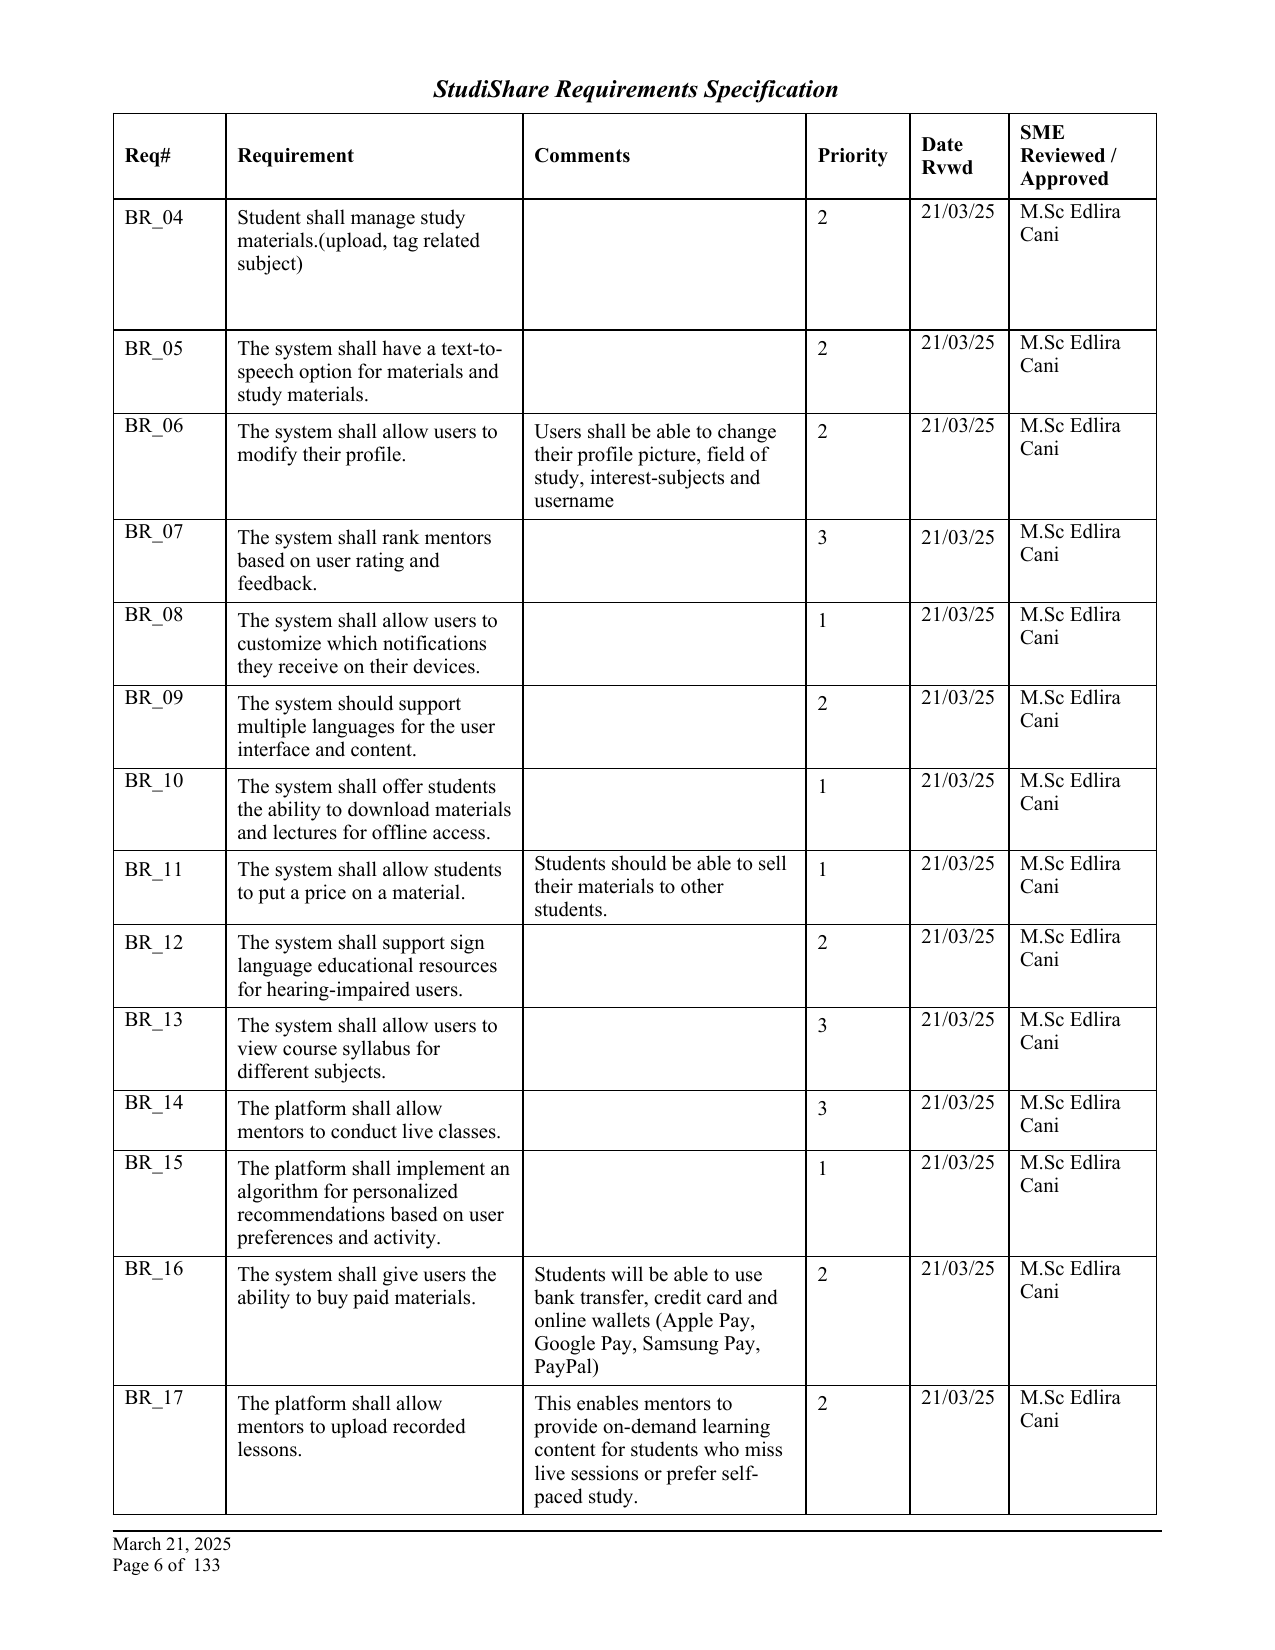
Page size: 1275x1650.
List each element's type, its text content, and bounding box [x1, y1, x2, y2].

table_cell [524, 769, 805, 850]
table_header Date Rvwd [911, 114, 1008, 198]
table_cell [524, 520, 805, 602]
table_header Requirement [227, 114, 522, 198]
table_cell 3 [807, 1091, 909, 1149]
table_header SME Reviewed / Approved [1010, 114, 1156, 198]
table_cell BR_09 [114, 686, 225, 767]
table_cell M.Sc Edlira Cani [1010, 769, 1156, 850]
table_cell [524, 1008, 805, 1090]
table_cell 21/03/25 [911, 769, 1008, 850]
table_cell BR_04 [114, 200, 225, 329]
table_cell 21/03/25 [911, 851, 1008, 924]
table_cell 21/03/25 [911, 686, 1008, 767]
table_cell The system shall allow users to modify their profile. [227, 414, 522, 519]
table_cell 3 [807, 1008, 909, 1090]
table_cell BR_16 [114, 1257, 225, 1385]
table_cell 21/03/25 [911, 520, 1008, 602]
table_cell M.Sc Edlira Cani [1010, 1008, 1156, 1090]
table_cell BR_11 [114, 851, 225, 924]
table_cell 21/03/25 [911, 1151, 1008, 1256]
table_cell The platform shall implement an algorithm for personalized recommendations based on user preferences and activity. [227, 1151, 522, 1256]
table_cell 2 [807, 200, 909, 329]
table_cell This enables mentors to provide on-demand learning content for students who miss live sessions or prefer self-paced study. [524, 1386, 805, 1514]
table_cell Users shall be able to change their profile picture, field of study, interest-subjects and username [524, 414, 805, 519]
table_cell BR_10 [114, 769, 225, 850]
table_cell M.Sc Edlira Cani [1010, 686, 1156, 767]
table_cell M.Sc Edlira Cani [1010, 331, 1156, 413]
table_cell 1 [807, 851, 909, 924]
table_cell 21/03/25 [911, 331, 1008, 413]
table_cell [524, 1151, 805, 1256]
table_cell 21/03/25 [911, 925, 1008, 1007]
table_cell BR_07 [114, 520, 225, 602]
table_cell 21/03/25 [911, 1386, 1008, 1514]
table_cell The system shall give users the ability to buy paid materials. [227, 1257, 522, 1385]
table_cell 1 [807, 1151, 909, 1256]
table_cell 2 [807, 331, 909, 413]
table_cell BR_13 [114, 1008, 225, 1090]
table_cell 21/03/25 [911, 414, 1008, 519]
table_cell 3 [807, 520, 909, 602]
table_cell BR_17 [114, 1386, 225, 1514]
table_cell Students should be able to sell their materials to other students. [524, 851, 805, 924]
table_cell 21/03/25 [911, 1091, 1008, 1149]
table_cell 21/03/25 [911, 200, 1008, 329]
table_cell The system shall offer students the ability to download materials and lectures for offline access. [227, 769, 522, 850]
table_cell 21/03/25 [911, 1257, 1008, 1385]
table_cell [524, 686, 805, 767]
table_cell The system shall allow users to customize which notifications they receive on their devices. [227, 603, 522, 684]
table_cell [524, 331, 805, 413]
table_cell M.Sc Edlira Cani [1010, 200, 1156, 329]
table_header Priority [807, 114, 909, 198]
table_cell 2 [807, 1257, 909, 1385]
table_cell 21/03/25 [911, 603, 1008, 684]
table_cell M.Sc Edlira Cani [1010, 1257, 1156, 1385]
table_cell The system shall rank mentors based on user rating and feedback. [227, 520, 522, 602]
table_cell [524, 1091, 805, 1149]
table_cell [524, 603, 805, 684]
table_cell M.Sc Edlira Cani [1010, 520, 1156, 602]
table_cell BR_15 [114, 1151, 225, 1256]
table_cell [524, 925, 805, 1007]
table_cell Students will be able to use bank transfer, credit card and online wallets (Apple Pay, Google Pay, Samsung Pay, PayPal) [524, 1257, 805, 1385]
table_cell The platform shall allow mentors to upload recorded lessons. [227, 1386, 522, 1514]
table_cell Student shall manage study materials.(upload, tag related subject) [227, 200, 522, 329]
table_cell 21/03/25 [911, 1008, 1008, 1090]
table_cell BR_12 [114, 925, 225, 1007]
table_cell M.Sc Edlira Cani [1010, 1091, 1156, 1149]
table_cell [524, 200, 805, 329]
table_cell 1 [807, 769, 909, 850]
table_cell The system shall have a text-to-speech option for materials and study materials. [227, 331, 522, 413]
table_cell M.Sc Edlira Cani [1010, 851, 1156, 924]
table_cell 2 [807, 686, 909, 767]
table_cell The system shall allow students to put a price on a material. [227, 851, 522, 924]
table_cell M.Sc Edlira Cani [1010, 603, 1156, 684]
table_cell BR_08 [114, 603, 225, 684]
table_cell The system should support multiple languages for the user interface and content. [227, 686, 522, 767]
table_header Comments [524, 114, 805, 198]
table_cell The platform shall allow mentors to conduct live classes. [227, 1091, 522, 1149]
table_cell M.Sc Edlira Cani [1010, 1151, 1156, 1256]
table_cell BR_14 [114, 1091, 225, 1149]
table_cell 2 [807, 414, 909, 519]
table_cell The system shall allow users to view course syllabus for different subjects. [227, 1008, 522, 1090]
table_cell The system shall support sign language educational resources for hearing-impaired users. [227, 925, 522, 1007]
table_cell M.Sc Edlira Cani [1010, 414, 1156, 519]
table_cell 1 [807, 603, 909, 684]
table_cell M.Sc Edlira Cani [1010, 925, 1156, 1007]
table_header Req# [114, 114, 225, 198]
table_cell 2 [807, 925, 909, 1007]
table_cell M.Sc Edlira Cani [1010, 1386, 1156, 1514]
table_cell BR_06 [114, 414, 225, 519]
table_cell 2 [807, 1386, 909, 1514]
table_cell BR_05 [114, 331, 225, 413]
